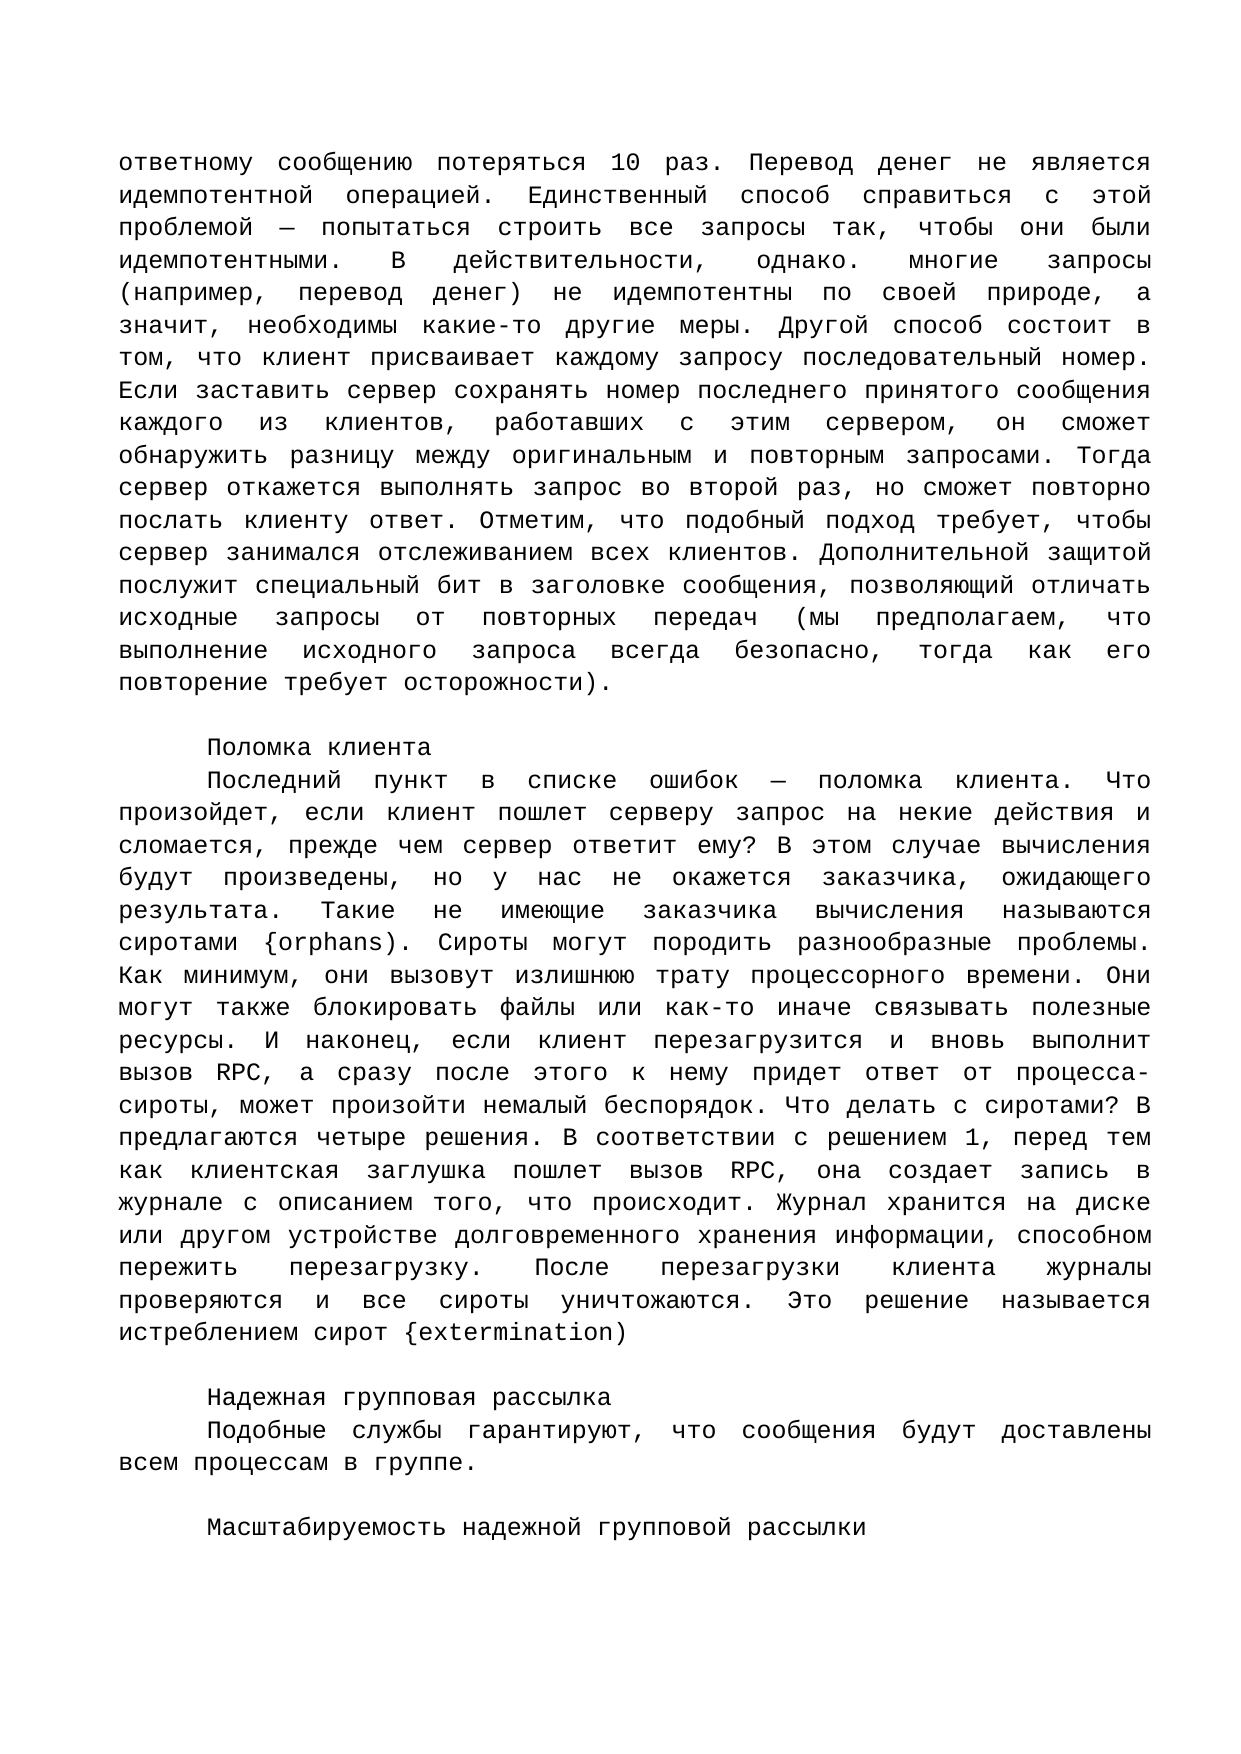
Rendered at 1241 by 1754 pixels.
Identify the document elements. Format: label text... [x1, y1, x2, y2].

text Последний пункт в списке ошибок — поломка клиента. Что произойдет, если клиент пошлет серверу запрос на некие действия и сломается, прежде чем сервер ответит ему? В этом случае вычисления будут произведены, но у нас не окажется заказчика, ожидающего результата. Такие не имеющие заказчика вычисления называются сиротами {orphans). Сироты могут породить разнообразные проблемы. Как минимум, они вызовут излишнюю трату процессорного времени. Они могут также блокировать файлы или как-то иначе связывать полезные ресурсы. И наконец, если клиент перезагрузится и вновь выполнит вызов RPC, а сразу после этого к нему придет ответ от процесса-сироты, может произойти немалый беспорядок. Что делать с сиротами? В предлагаются четыре решения. В соответствии с решением 1, перед тем как клиентская заглушка пошлет вызов RPC, она создает запись в журнале с описанием того, что происходит. Журнал хранится на диске или другом устройстве долговременного хранения информации, способном пережить перезагрузку. После перезагрузки клиента журналы проверяются и все сироты уничтожаются. Это решение называется истреблением сирот {extermination) [118, 767, 1152, 1348]
text Надежная групповая рассылка [118, 1385, 1152, 1413]
text Масштабируемость надежной групповой рассылки [118, 1515, 1152, 1543]
text Подобные службы гарантируют, что сообщения будут доставлены всем процессам в группе. [118, 1417, 1152, 1478]
text Поломка клиента [118, 735, 1152, 763]
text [118, 150, 1152, 698]
